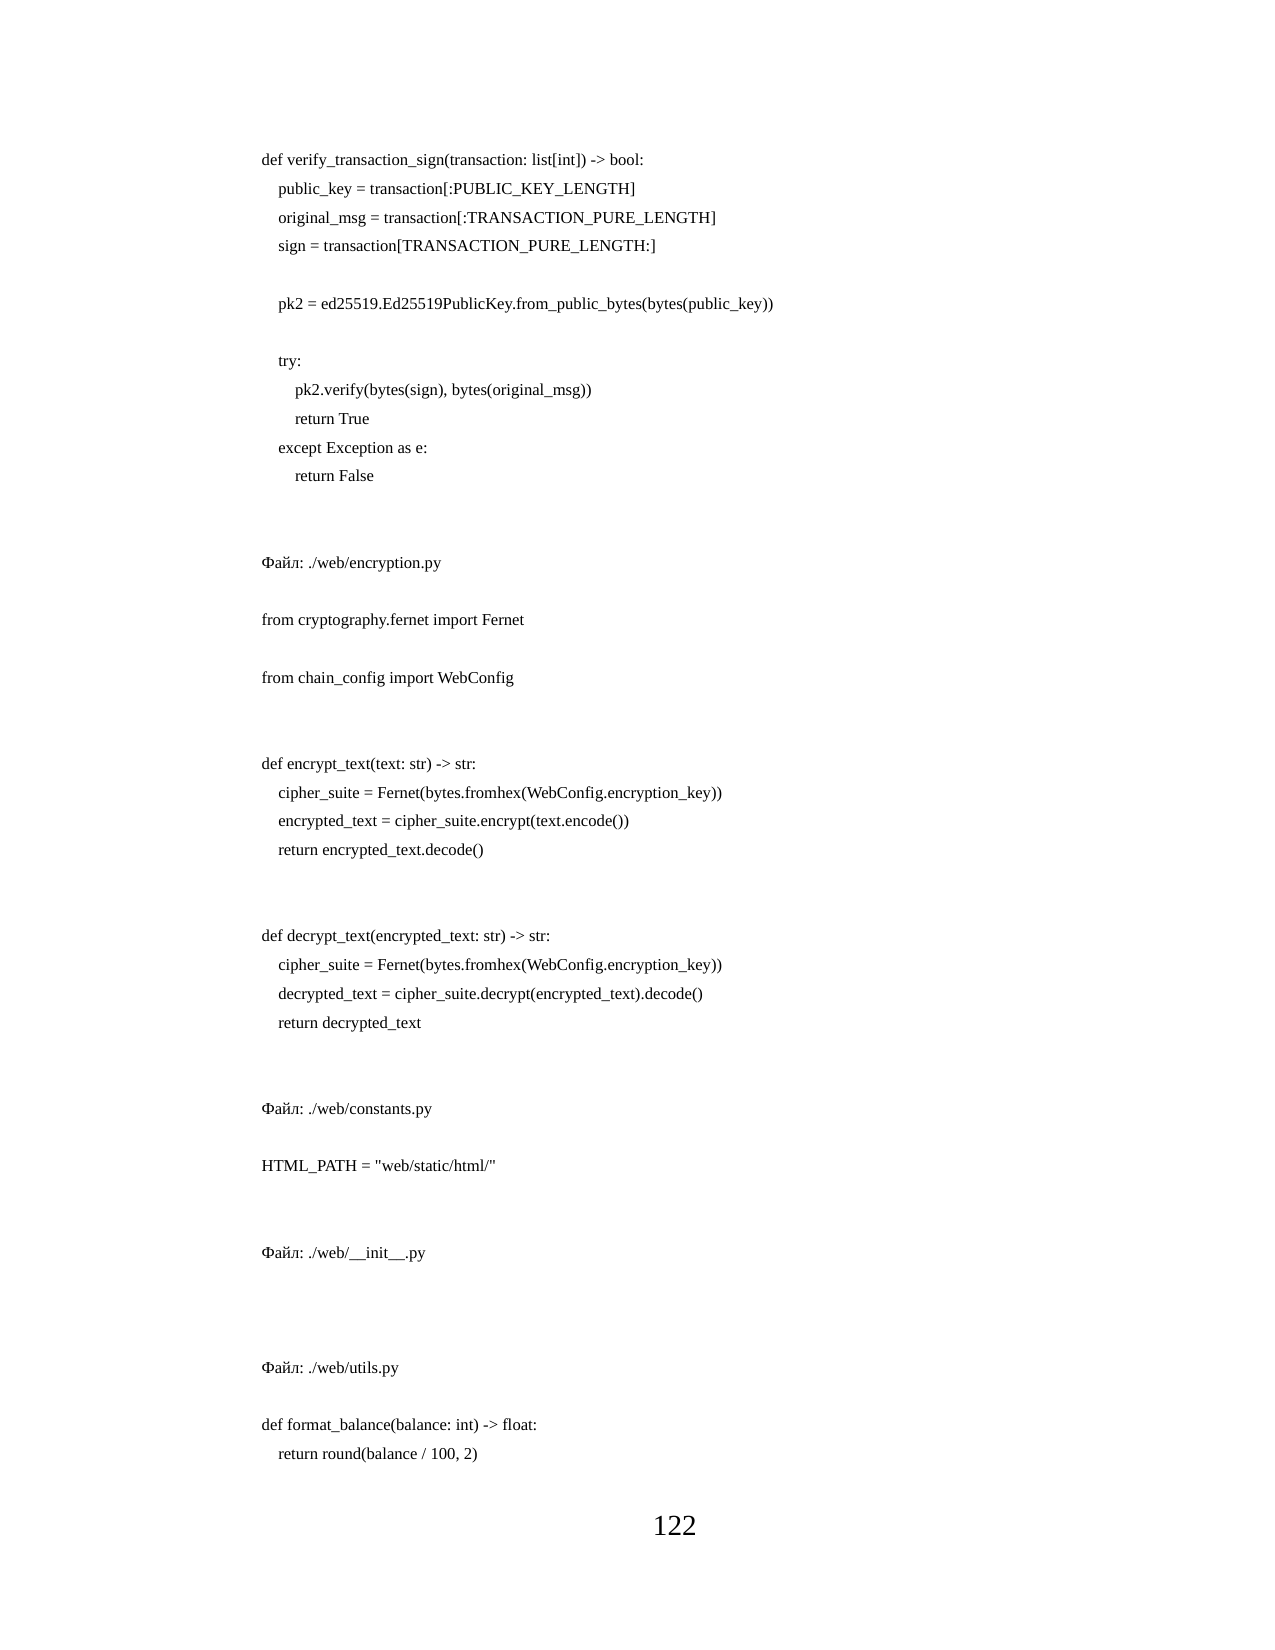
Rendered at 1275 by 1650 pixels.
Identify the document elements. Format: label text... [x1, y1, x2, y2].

list pk2 = ed25519.Ed25519PublicKey.from_public_bytes(bytes(public_key)) [261, 294, 1125, 313]
list return decrypted_text [261, 1012, 1125, 1032]
list Файл: ./web/utils.py [261, 1357, 1125, 1377]
list def verify_transaction_sign(transaction: list[int]) -> bool: [261, 150, 1125, 169]
list sign = transaction[TRANSACTION_PURE_LENGTH:] [261, 236, 1125, 255]
list Файл: ./web/constants.py [261, 1099, 1125, 1118]
list Файл: ./web/encryption.py [261, 552, 1125, 572]
list decrypted_text = cipher_suite.decrypt(encrypted_text).decode() [261, 984, 1125, 1003]
list return round(balance / 100, 2) [261, 1444, 1125, 1463]
list encrypted_text = cipher_suite.encrypt(text.encode()) [261, 811, 1125, 830]
list except Exception as e: [261, 437, 1125, 457]
list try: [261, 351, 1125, 370]
list Файл: ./web/__init__.py [261, 1242, 1125, 1262]
list HTML_PATH = "web/static/html/" [261, 1156, 1125, 1175]
list return True [261, 409, 1125, 428]
list def format_balance(balance: int) -> float: [261, 1415, 1125, 1434]
list def decrypt_text(encrypted_text: str) -> str: [261, 926, 1125, 945]
list from chain_config import WebConfig [261, 667, 1125, 687]
list return encrypted_text.decode() [261, 840, 1125, 859]
list cipher_suite = Fernet(bytes.fromhex(WebConfig.encryption_key)) [261, 782, 1125, 802]
list pk2.verify(bytes(sign), bytes(original_msg)) [261, 380, 1125, 399]
list from cryptography.fernet import Fernet [261, 610, 1125, 629]
list return False [261, 466, 1125, 485]
list cipher_suite = Fernet(bytes.fromhex(WebConfig.encryption_key)) [261, 955, 1125, 974]
list original_msg = transaction[:TRANSACTION_PURE_LENGTH] [261, 207, 1125, 227]
list def encrypt_text(text: str) -> str: [261, 754, 1125, 773]
list public_key = transaction[:PUBLIC_KEY_LENGTH] [261, 179, 1125, 198]
